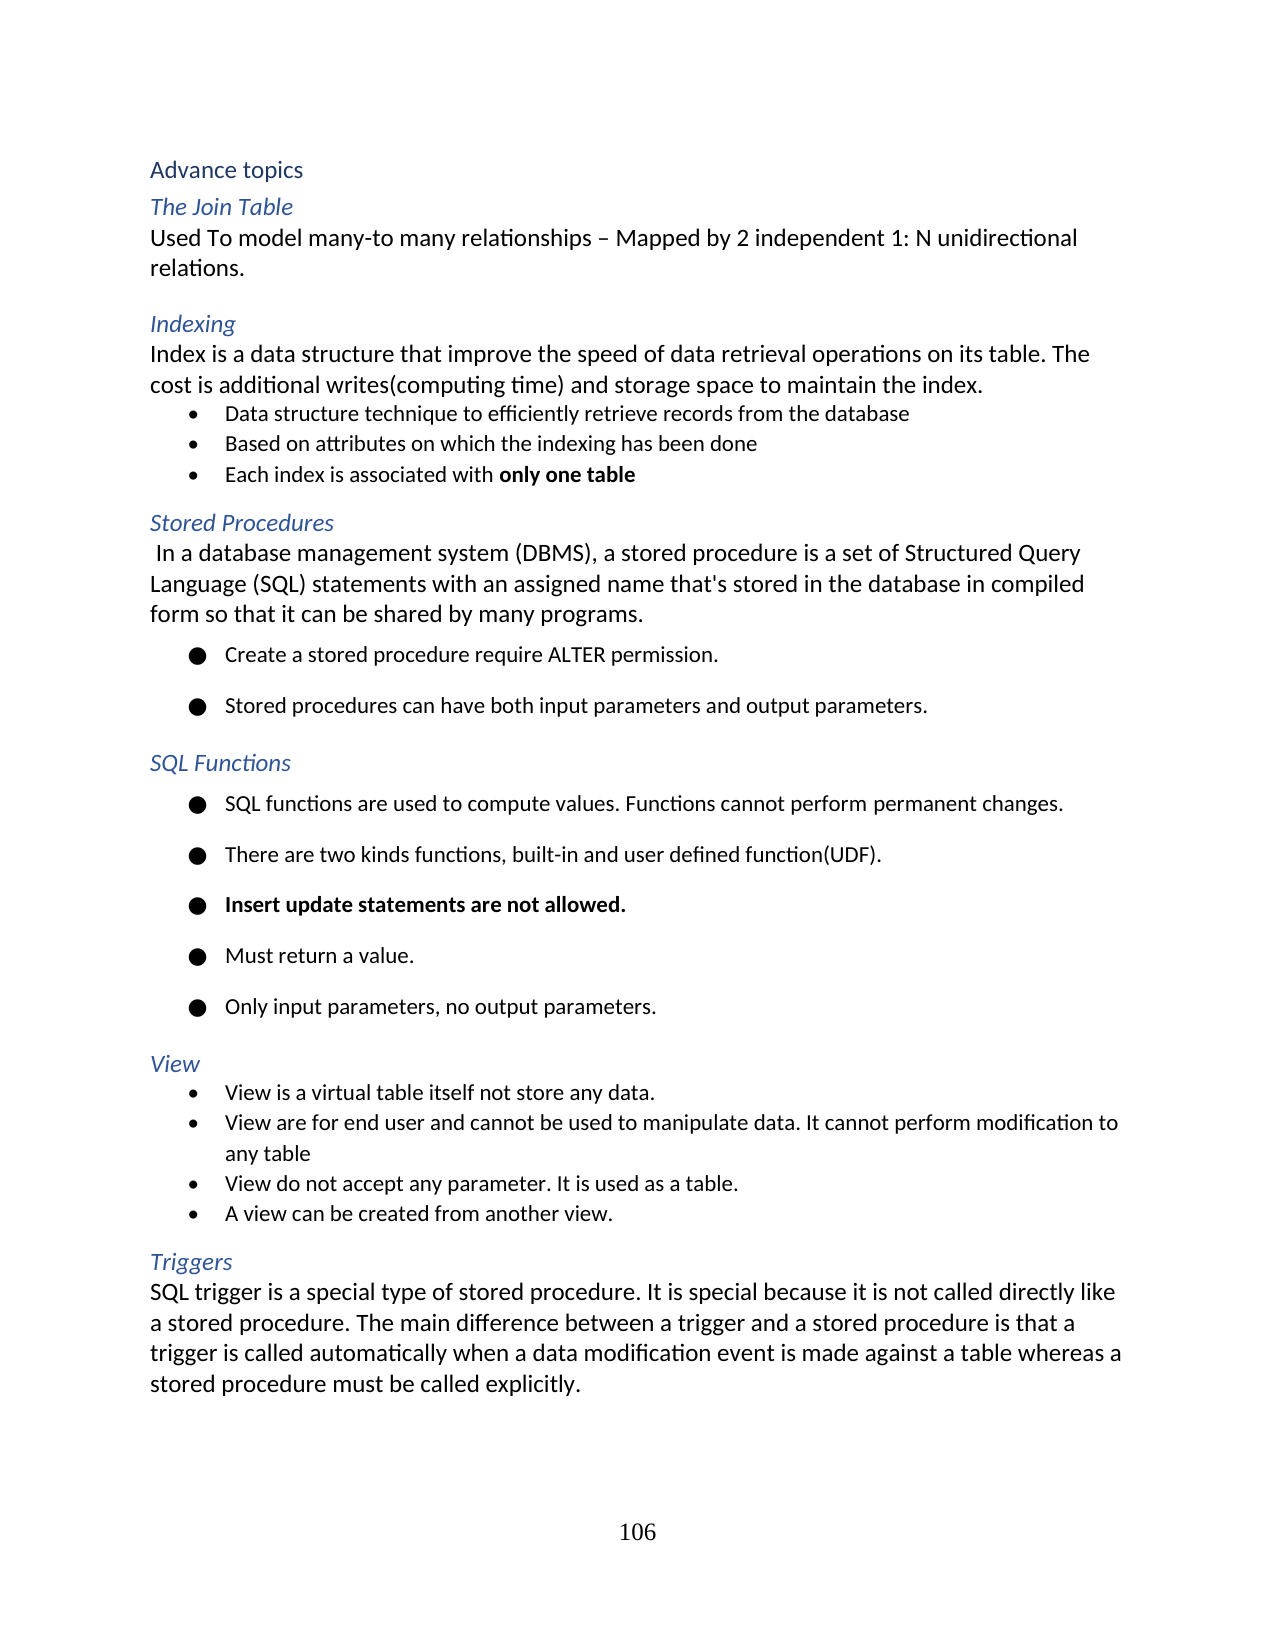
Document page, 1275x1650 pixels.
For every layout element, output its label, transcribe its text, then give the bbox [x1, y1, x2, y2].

list View is a virtual table itself not store any data. [187, 1078, 1125, 1106]
list SQL functions are used to compute values. Functions cannot perform permanent changes. [187, 777, 1125, 824]
list Stored procedures can have both input parameters and output parameters. [187, 679, 1125, 726]
list Insert update statements are not allowed. [187, 879, 1125, 926]
subtitle Stored Procedures [150, 507, 1125, 537]
text Index is a data structure that improve the speed of data retrieval operations on its table. The cost is additional writes(computing time) and storage space to maintain the index. [150, 338, 1125, 399]
text In a database management system (DBMS), a stored procedure is a set of Structured Query Language (SQL) statements with an assigned name that's stored in the database in compiled form so that it can be shared by many programs. [150, 537, 1125, 629]
list Based on attributes on which the indexing has been done [187, 429, 1125, 458]
list View are for end user and cannot be used to manipulate data. It cannot perform modification to any table [187, 1108, 1125, 1167]
list Only input parameters, no output parameters. [187, 980, 1125, 1027]
list View do not accept any parameter. It is used as a table. [187, 1169, 1125, 1197]
text Used To model many-to many relationships – Mapped by 2 independent 1: N unidirectional relations. [150, 222, 1125, 283]
subtitle Advance topics [150, 154, 1125, 185]
subtitle Indexing [150, 308, 1125, 338]
list Must return a value. [187, 929, 1125, 977]
subtitle Triggers [150, 1246, 1125, 1276]
list Each index is associated with only one table [187, 460, 1125, 488]
subtitle The Join Table [150, 191, 1125, 222]
list Create a stored procedure require ALTER permission. [187, 629, 1125, 676]
text SQL trigger is a special type of stored procedure. It is special because it is not called directly like a stored procedure. The main difference between a trigger and a stored procedure is that a trigger is called automatically when a data modification event is made against a table whereas a stored procedure must be called explicitly. [150, 1276, 1125, 1398]
list A view can be created from another view. [187, 1199, 1125, 1227]
subtitle SQL Functions [150, 747, 1125, 777]
list Data structure technique to efficiently retrieve records from the database [187, 399, 1125, 427]
subtitle View [150, 1048, 1125, 1078]
list There are two kinds functions, built-in and user defined function(UDF). [187, 828, 1125, 875]
